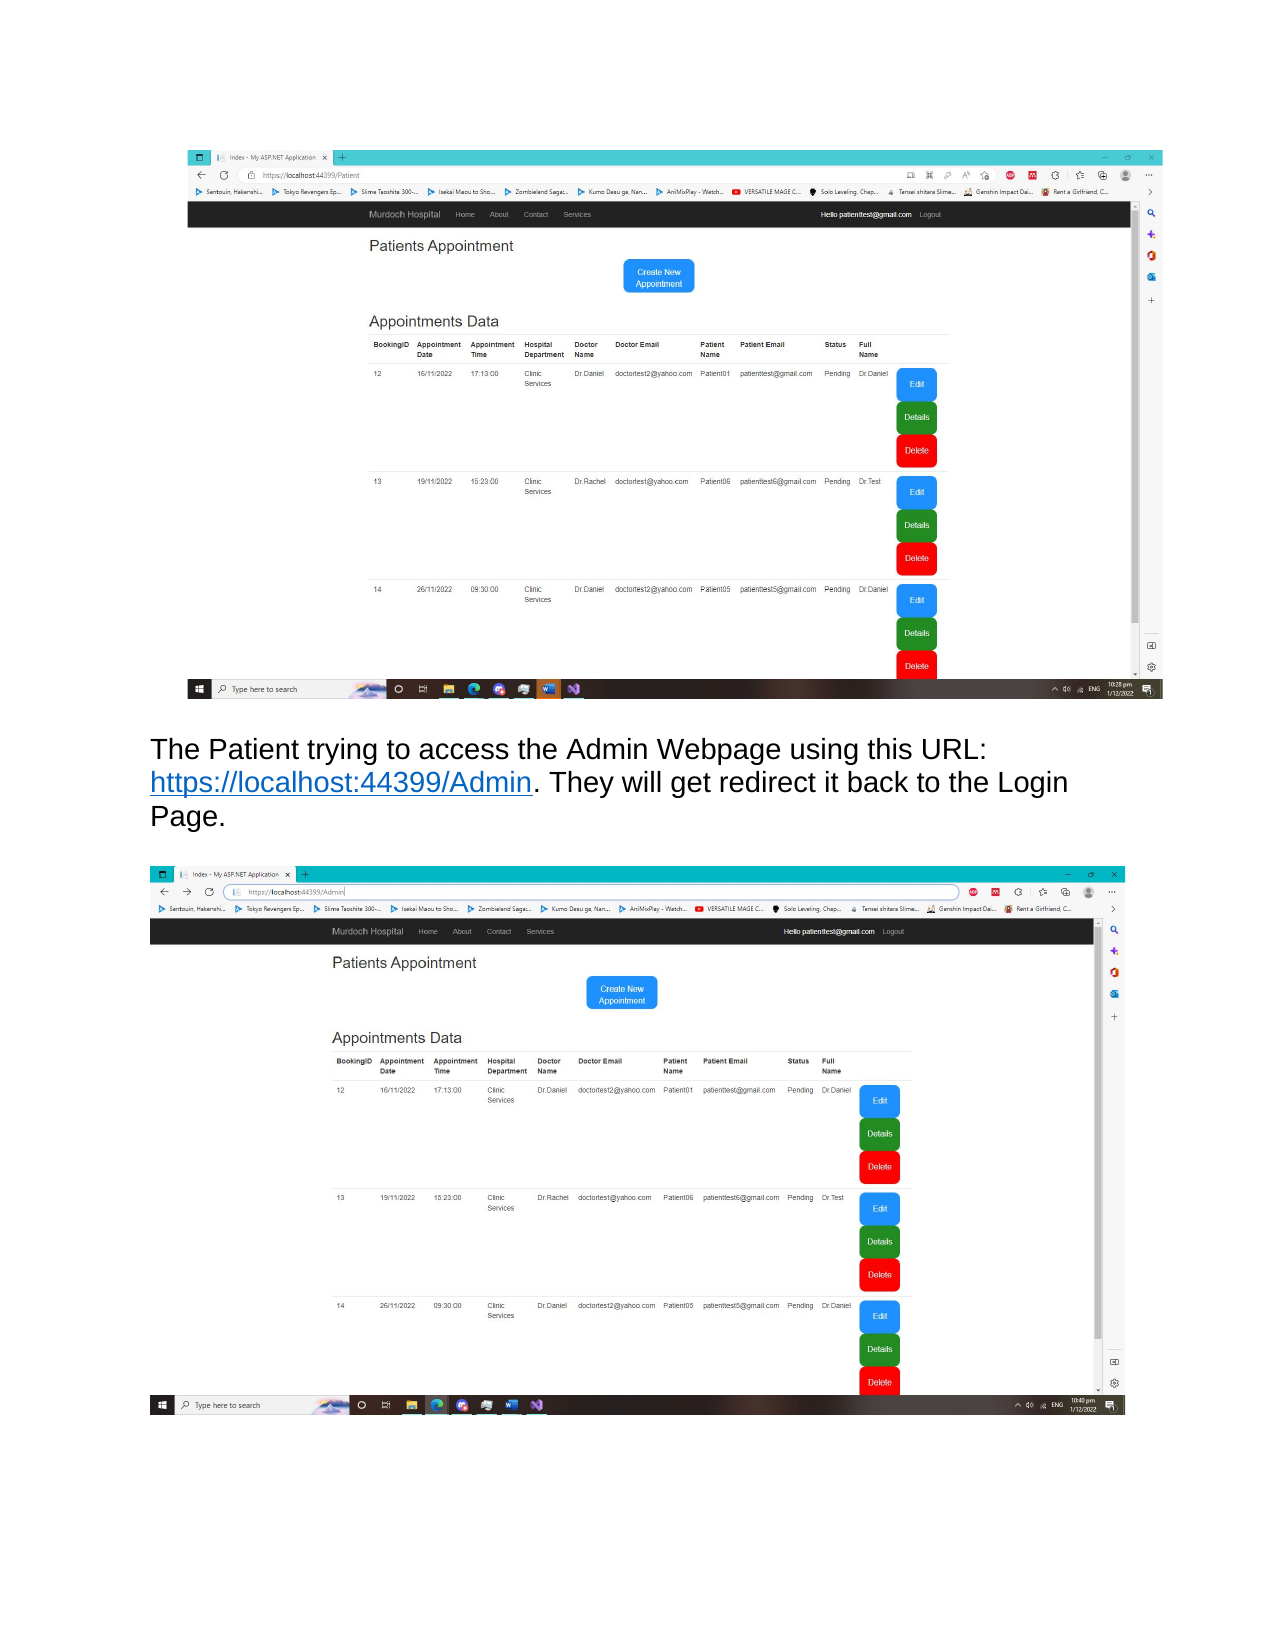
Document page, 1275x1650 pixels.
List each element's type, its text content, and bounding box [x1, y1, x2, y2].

text The Patient trying to access the Admin Webpage using this URL: https://localhost:44399/Admin. They will get redirect it back to the Login Page. [150, 732, 1125, 833]
picture [187, 150, 1163, 699]
picture [150, 866, 1125, 1415]
